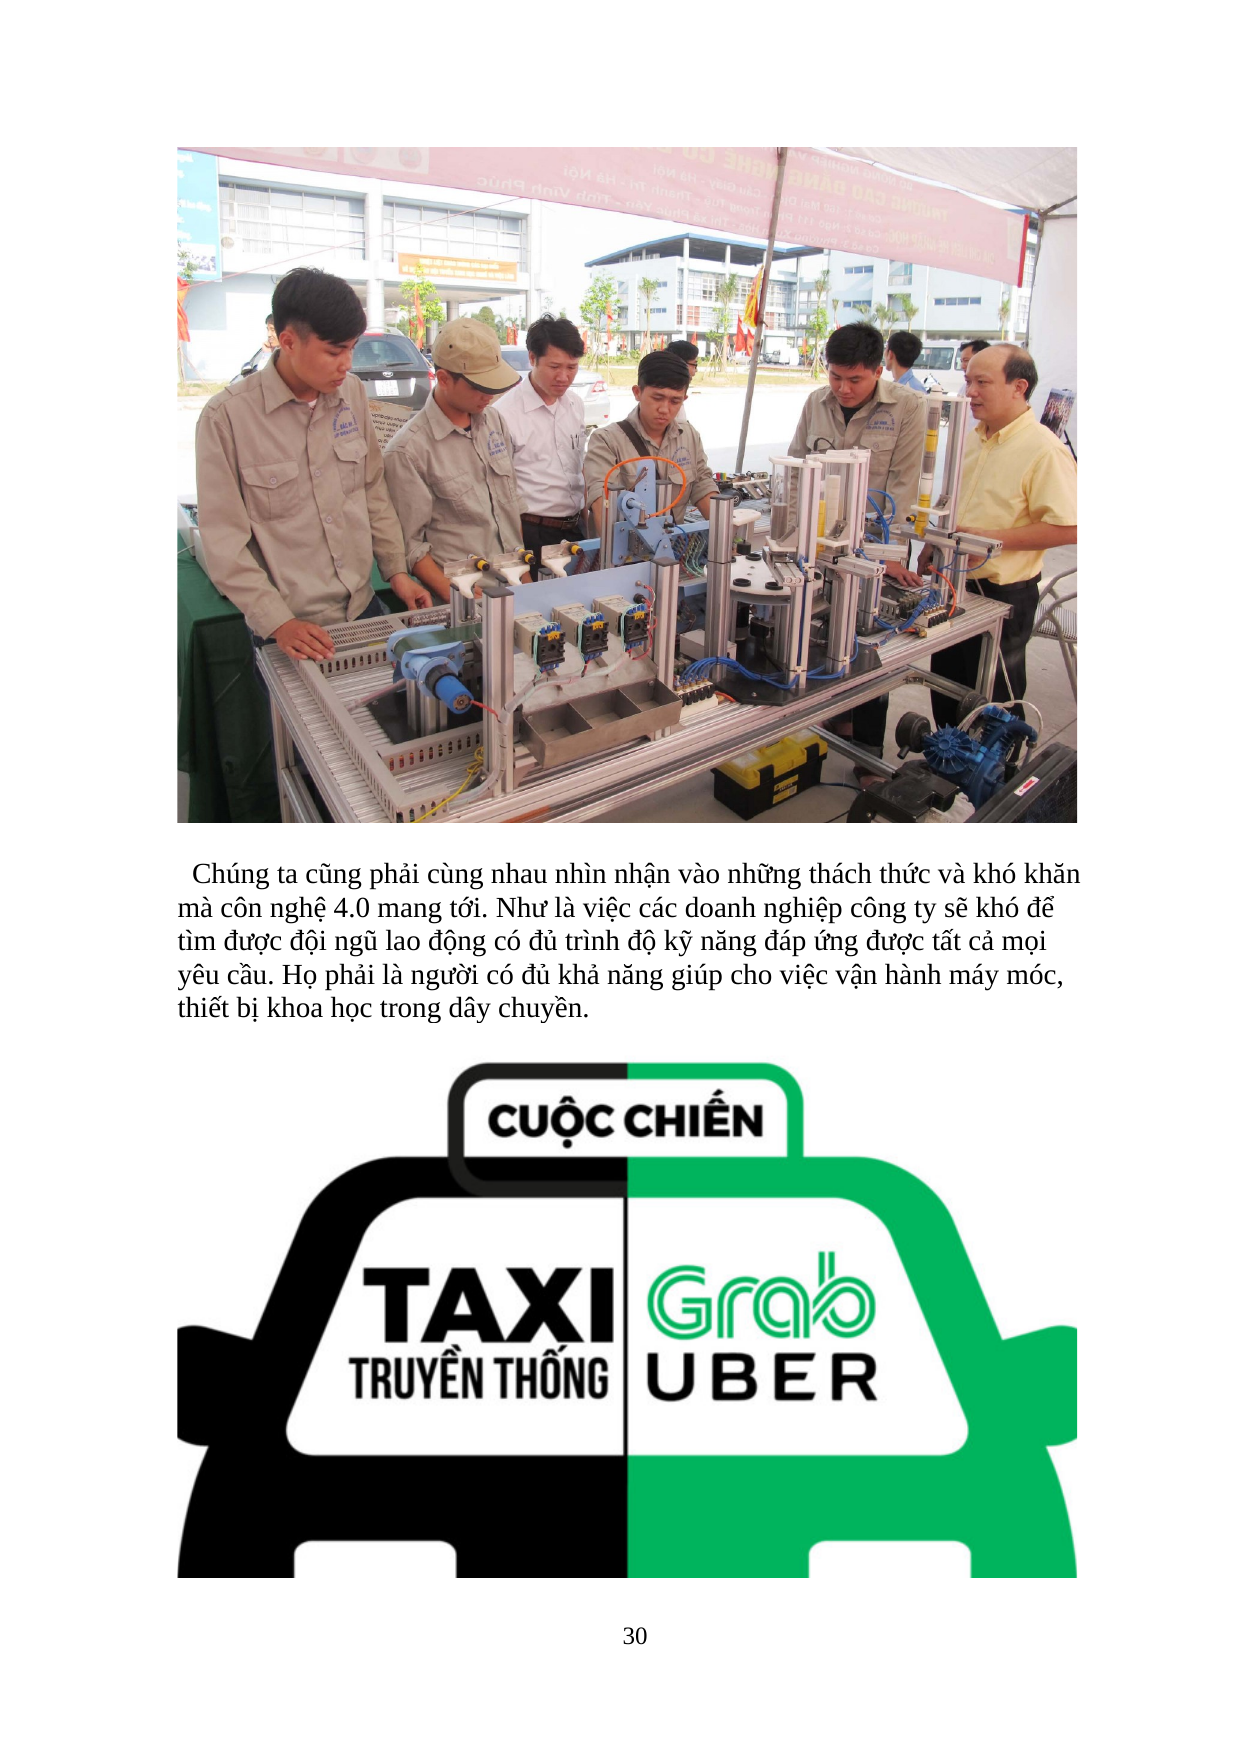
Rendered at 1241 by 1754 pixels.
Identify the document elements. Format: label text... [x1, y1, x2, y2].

picture [177, 1023, 1078, 1578]
picture [177, 147, 1078, 823]
text Chúng ta cũng phải cùng nhau nhìn nhận vào những thách thức và khó khăn mà côn nghệ 4.0 mang tới. Như là việc các doanh nghiệp công ty sẽ khó để tìm được đội ngũ lao động có đủ trình độ kỹ năng đáp ứng được tất cả mọi yêu cầu. Họ phải là người có đủ khả năng giúp cho việc vận hành máy móc, thiết bị khoa học trong dây chuyền. [177, 856, 1092, 1024]
